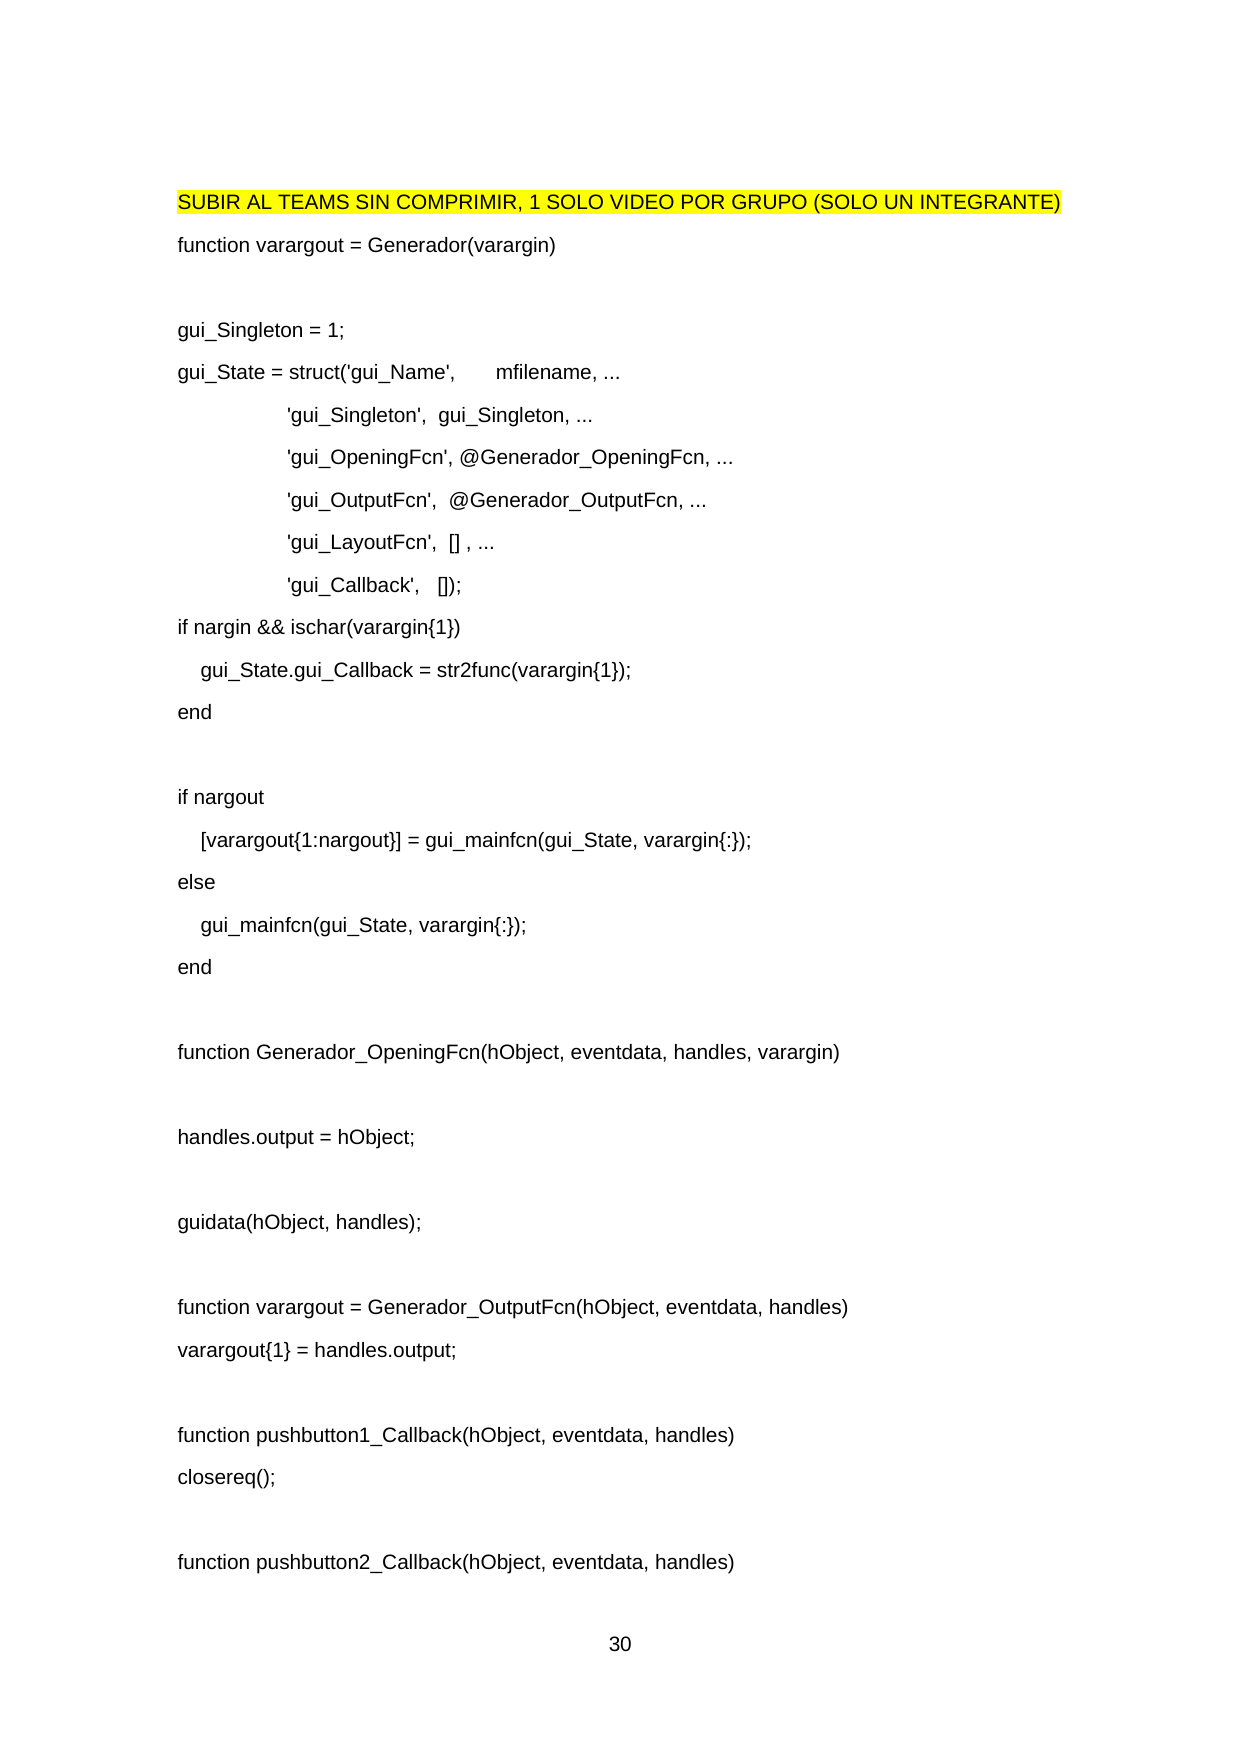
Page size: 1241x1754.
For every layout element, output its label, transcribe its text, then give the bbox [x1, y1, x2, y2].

text 'gui_Singleton', gui_Singleton, ... [177, 403, 1063, 427]
text function Generador_OpeningFcn(hObject, eventdata, handles, varargin) [177, 1040, 1063, 1064]
text gui_State = struct('gui_Name', mfilename, ... [177, 360, 1063, 384]
text function varargout = Generador(varargin) [177, 233, 1063, 257]
text gui_Singleton = 1; [177, 318, 1063, 342]
text guidata(hObject, handles); [177, 1210, 1063, 1234]
text 'gui_OpeningFcn', @Generador_OpeningFcn, ... [177, 445, 1063, 469]
text if nargin && ischar(varargin{1}) [177, 615, 1063, 639]
text 'gui_OutputFcn', @Generador_OutputFcn, ... [177, 488, 1063, 512]
text function pushbutton2_Callback(hObject, eventdata, handles) [177, 1550, 1063, 1574]
text if nargout [177, 785, 1063, 809]
text end [177, 700, 1063, 724]
text else [177, 870, 1063, 894]
text end [177, 955, 1063, 979]
text varargout{1} = handles.output; [177, 1338, 1063, 1362]
text function pushbutton1_Callback(hObject, eventdata, handles) [177, 1423, 1063, 1447]
text 'gui_Callback', []); [177, 573, 1063, 597]
text gui_State.gui_Callback = str2func(varargin{1}); [177, 658, 1063, 682]
text 'gui_LayoutFcn', [] , ... [177, 530, 1063, 554]
text [varargout{1:nargout}] = gui_mainfcn(gui_State, varargin{:}); [177, 828, 1063, 852]
text handles.output = hObject; [177, 1125, 1063, 1149]
text closereq(); [177, 1465, 1063, 1489]
text gui_mainfcn(gui_State, varargin{:}); [177, 913, 1063, 937]
text function varargout = Generador_OutputFcn(hObject, eventdata, handles) [177, 1295, 1063, 1319]
